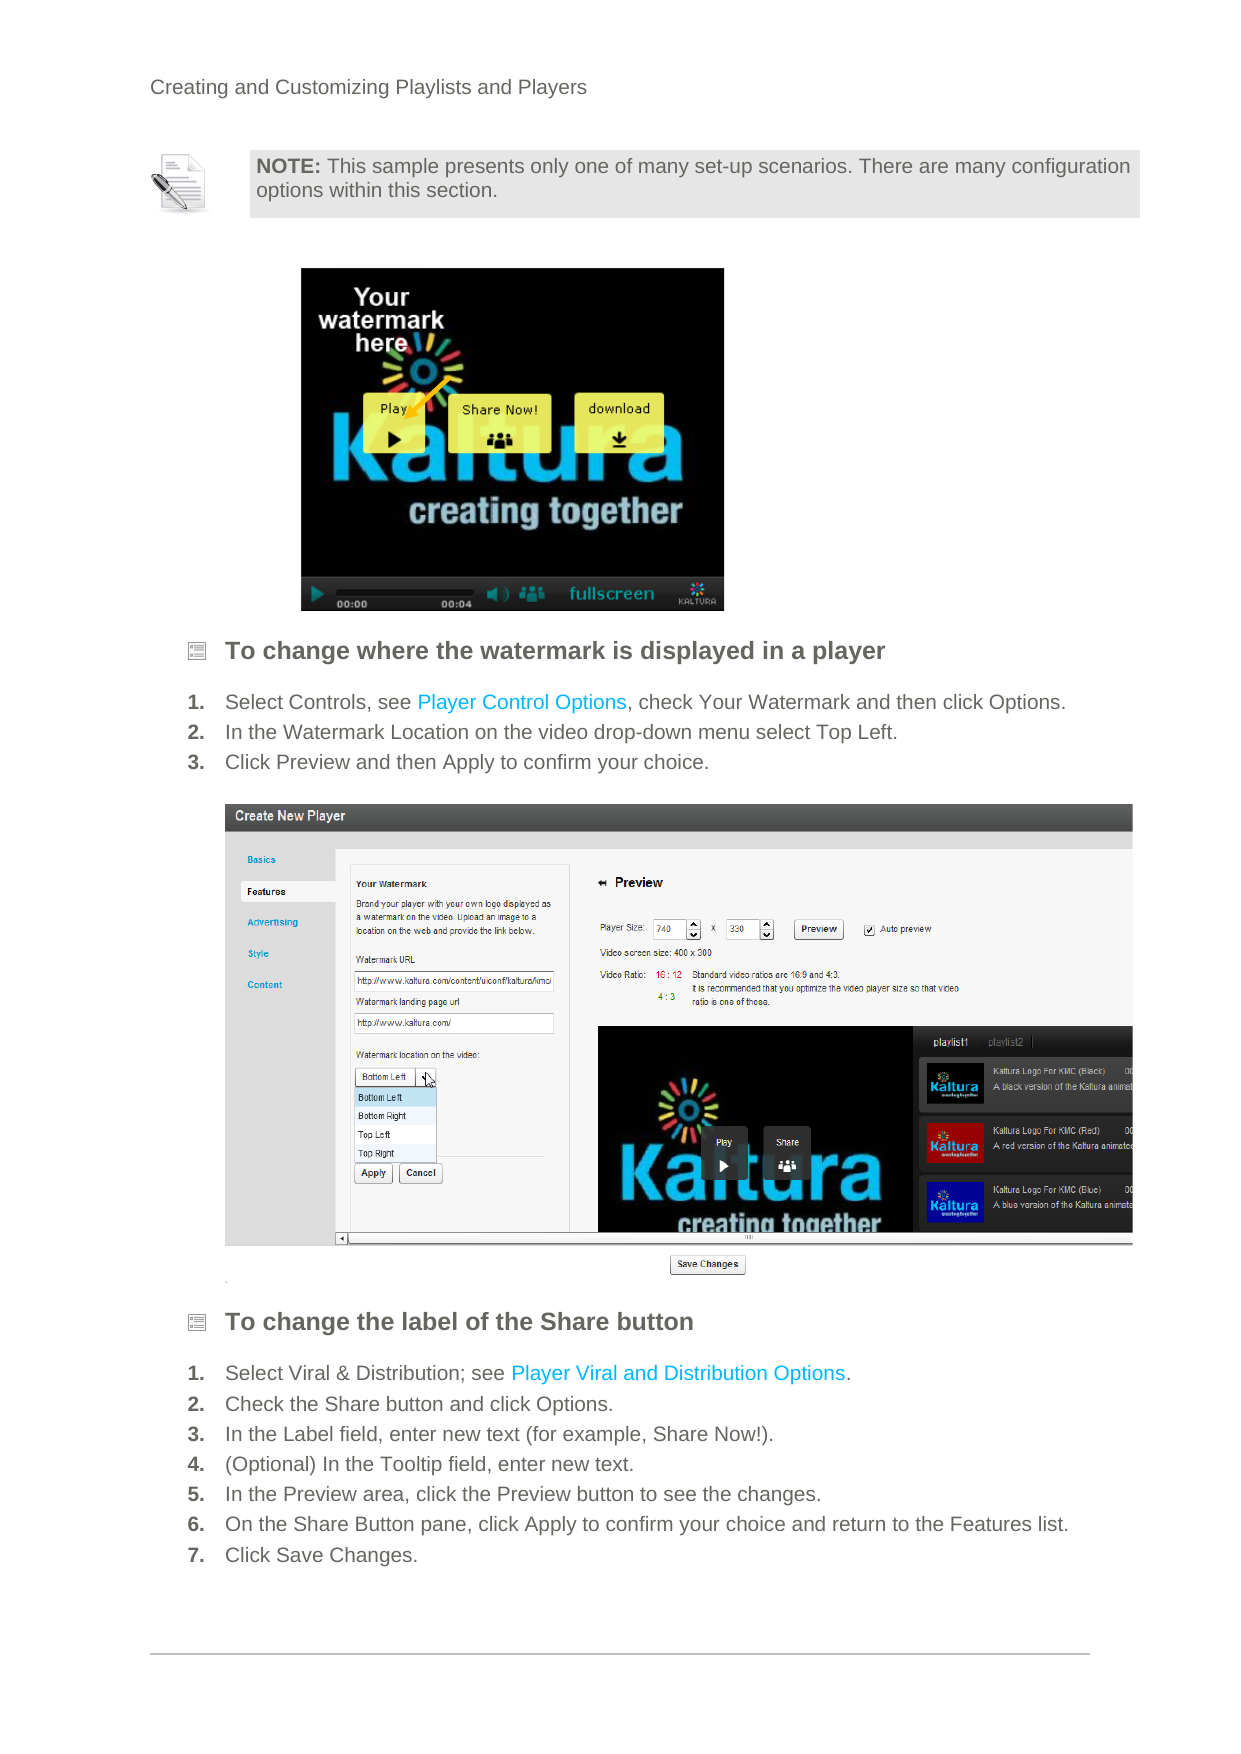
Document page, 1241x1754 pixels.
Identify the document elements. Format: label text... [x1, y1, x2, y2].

picture [188, 1314, 207, 1331]
list Check the Share button and click Options. [187, 1391, 1090, 1415]
list Click Preview and then Apply to confirm your choice. [187, 750, 1090, 774]
text To change the label of the Share button [187, 1307, 1090, 1336]
text To change where the watermark is displayed in a player [187, 636, 1090, 665]
list Click Save Changes. [187, 1542, 1090, 1590]
list In the Label field, enter new text (for example, Share Now!). [187, 1422, 1090, 1446]
list In the Watermark Location on the video drop-down menu select Top Left. [187, 720, 1090, 744]
list Select Controls, see Player Control Options, check Your Watermark and then click Options. [187, 690, 1090, 714]
list (Optional) In the Tooltip field, enter new text. [187, 1452, 1090, 1476]
picture [150, 154, 214, 214]
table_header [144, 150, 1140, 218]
picture [188, 642, 207, 660]
picture [225, 804, 1133, 1283]
list On the Share Button pane, click Apply to confirm your choice and return to the Features list. [187, 1512, 1090, 1536]
list In the Preview area, click the Preview button to see the changes. [187, 1482, 1090, 1506]
picture [300, 267, 725, 611]
list Select Viral & Distribution; see Player Viral and Distribution Options. [187, 1361, 1090, 1385]
